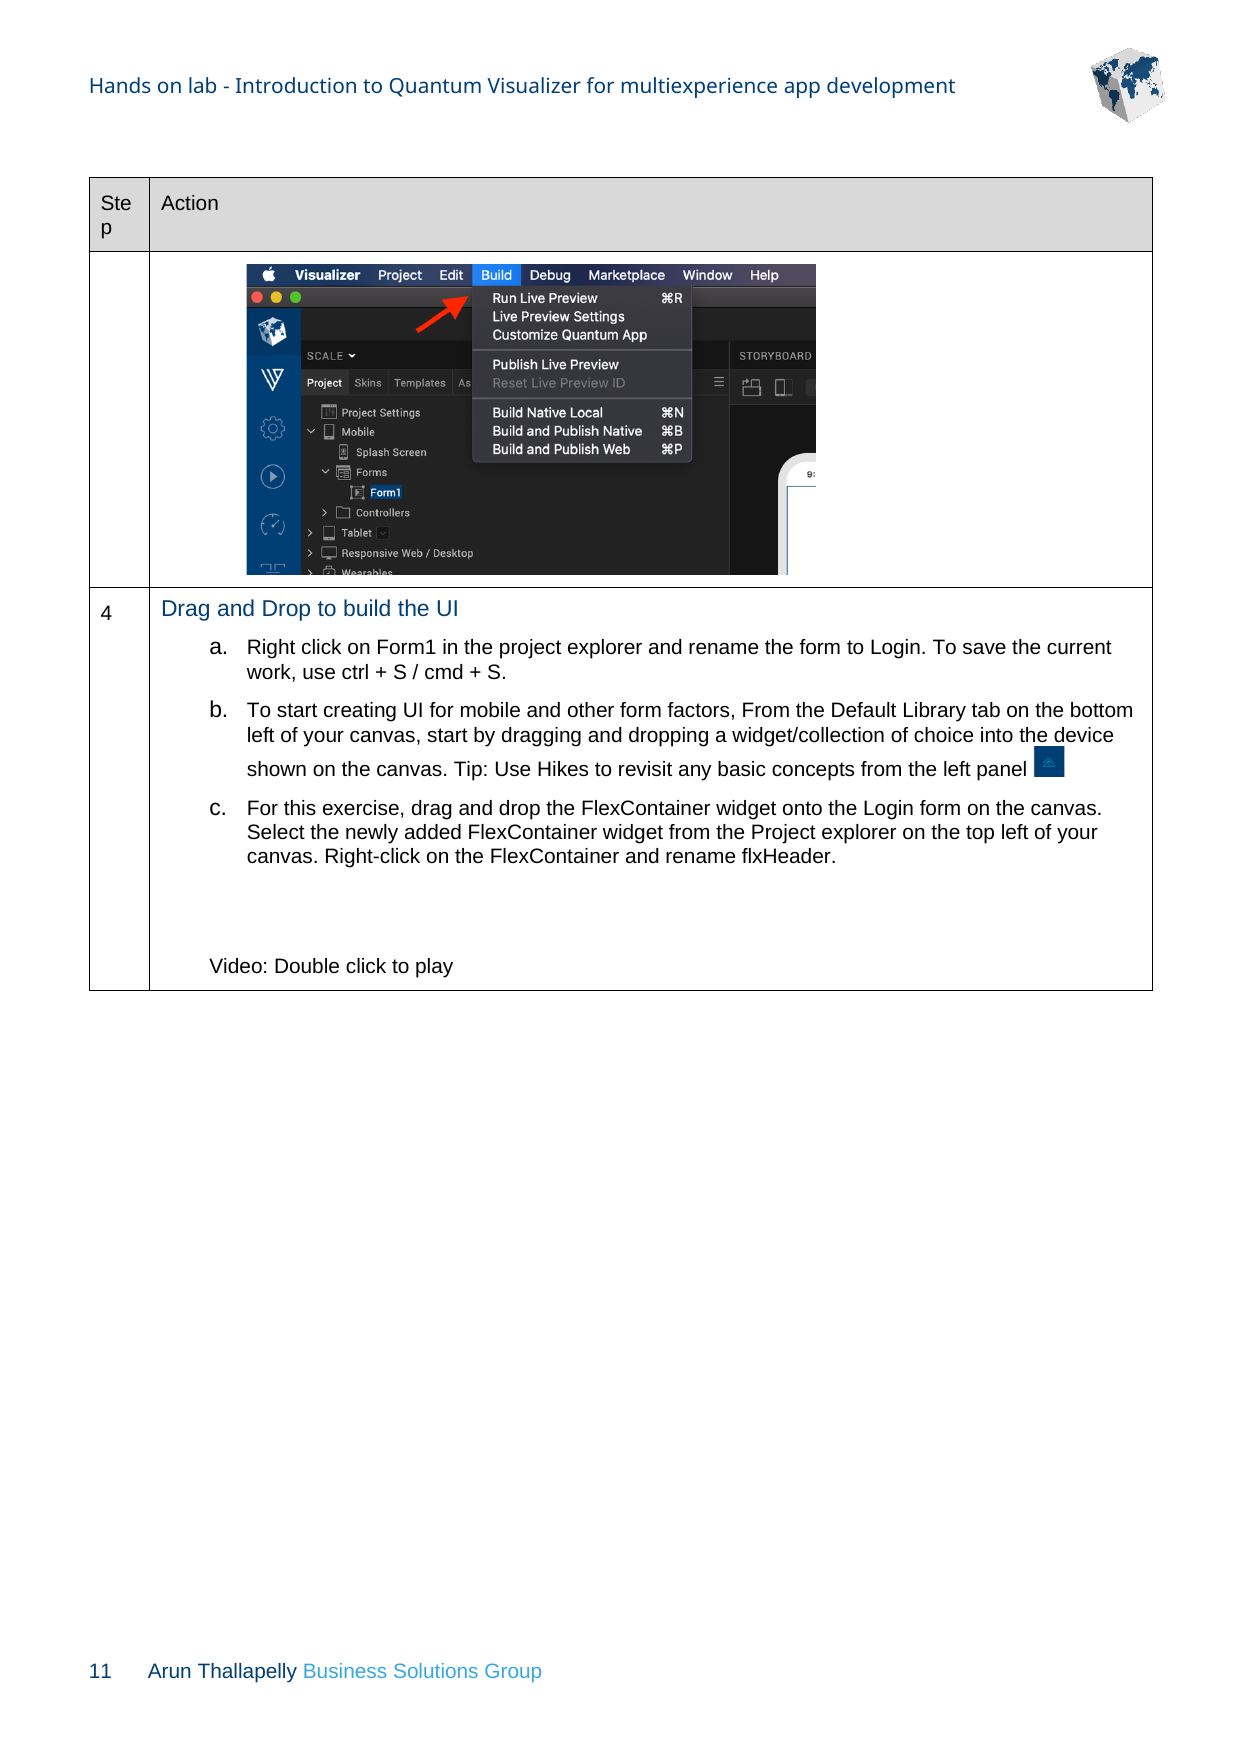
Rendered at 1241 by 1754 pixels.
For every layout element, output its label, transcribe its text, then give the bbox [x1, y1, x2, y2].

picture [246, 264, 816, 575]
table_header Step [90, 178, 149, 251]
table_cell 4 [90, 588, 149, 990]
picture [1033, 746, 1065, 777]
table_header Action [150, 178, 1152, 251]
table_cell 3 [90, 252, 149, 587]
picture [1078, 35, 1178, 135]
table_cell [150, 252, 1152, 587]
table_cell Drag and Drop to build the UI Right click on Form1 in the project explorer and rename the form to Login. To save the current work, use ctrl + S / cmd + S. To start creating UI for mobile and other form factors, From the Default Library tab on the bottom left of your canvas, start by dragging and dropping a widget/collection of choice into the device shown on the canvas. Tip: Use Hikes to revisit any basic concepts from the left panel For this exercise, drag and drop the FlexContainer widget onto the Login form on the canvas. Select the newly added FlexContainer widget from the Project explorer on the top left of your canvas. Right-click on the FlexContainer and rename flxHeader. Video: Double click to play Position the flxHeader into postion using the Look subtab under Properties on the right panel. Since this will serv as our header, we want it at anchored at the top. Set the Left and Top Values to 0Dp. Width and height can be precisely adjusted to requirements, but the defaults are excellent for our walkthrough. Now, drag and drop an image widget into the flxHeader, rename it to imgHeader and apply the positions as in the screenshot below: Switch over to the Image tab or double click on the image widget in the canvas to set the image to a logo of your choice. For this example, we are using image. [150, 588, 1152, 990]
